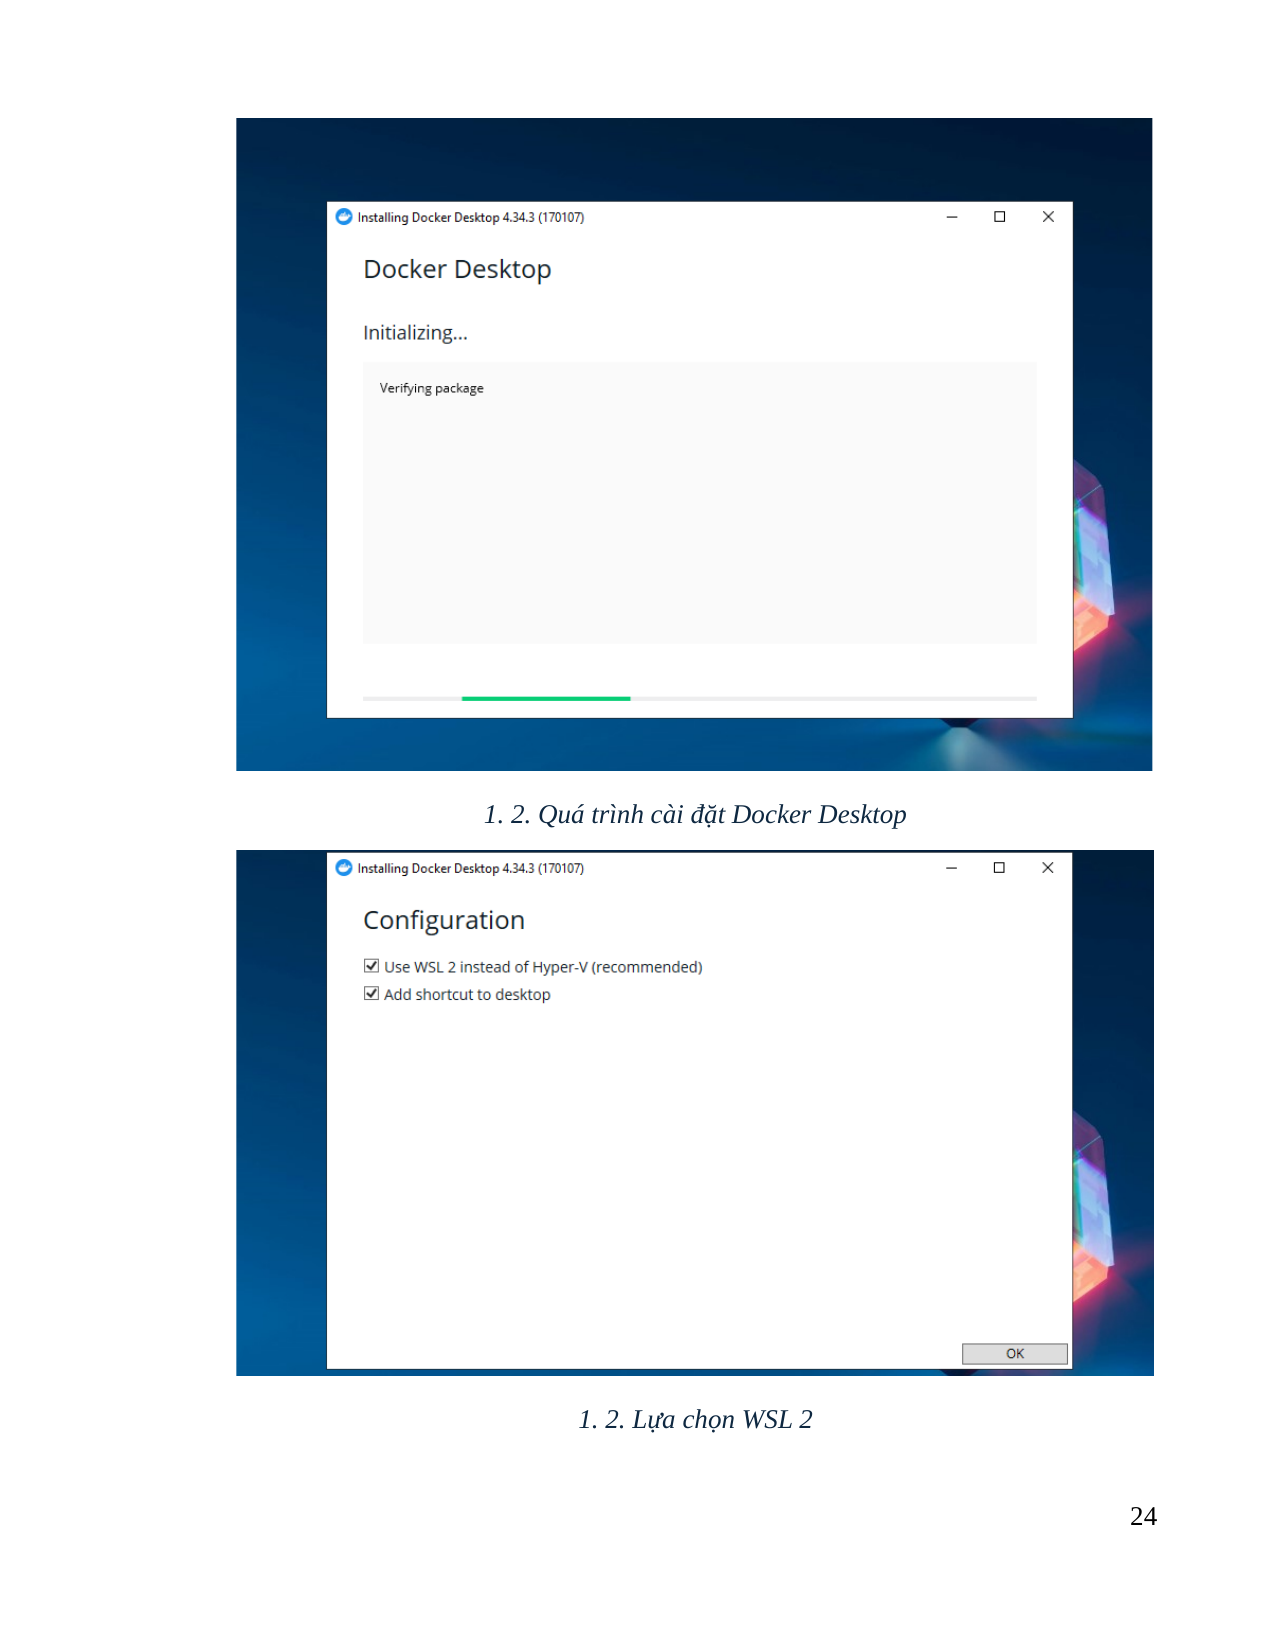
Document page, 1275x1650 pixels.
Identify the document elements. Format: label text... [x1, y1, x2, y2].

picture [236, 850, 1154, 1376]
picture [236, 118, 1153, 771]
